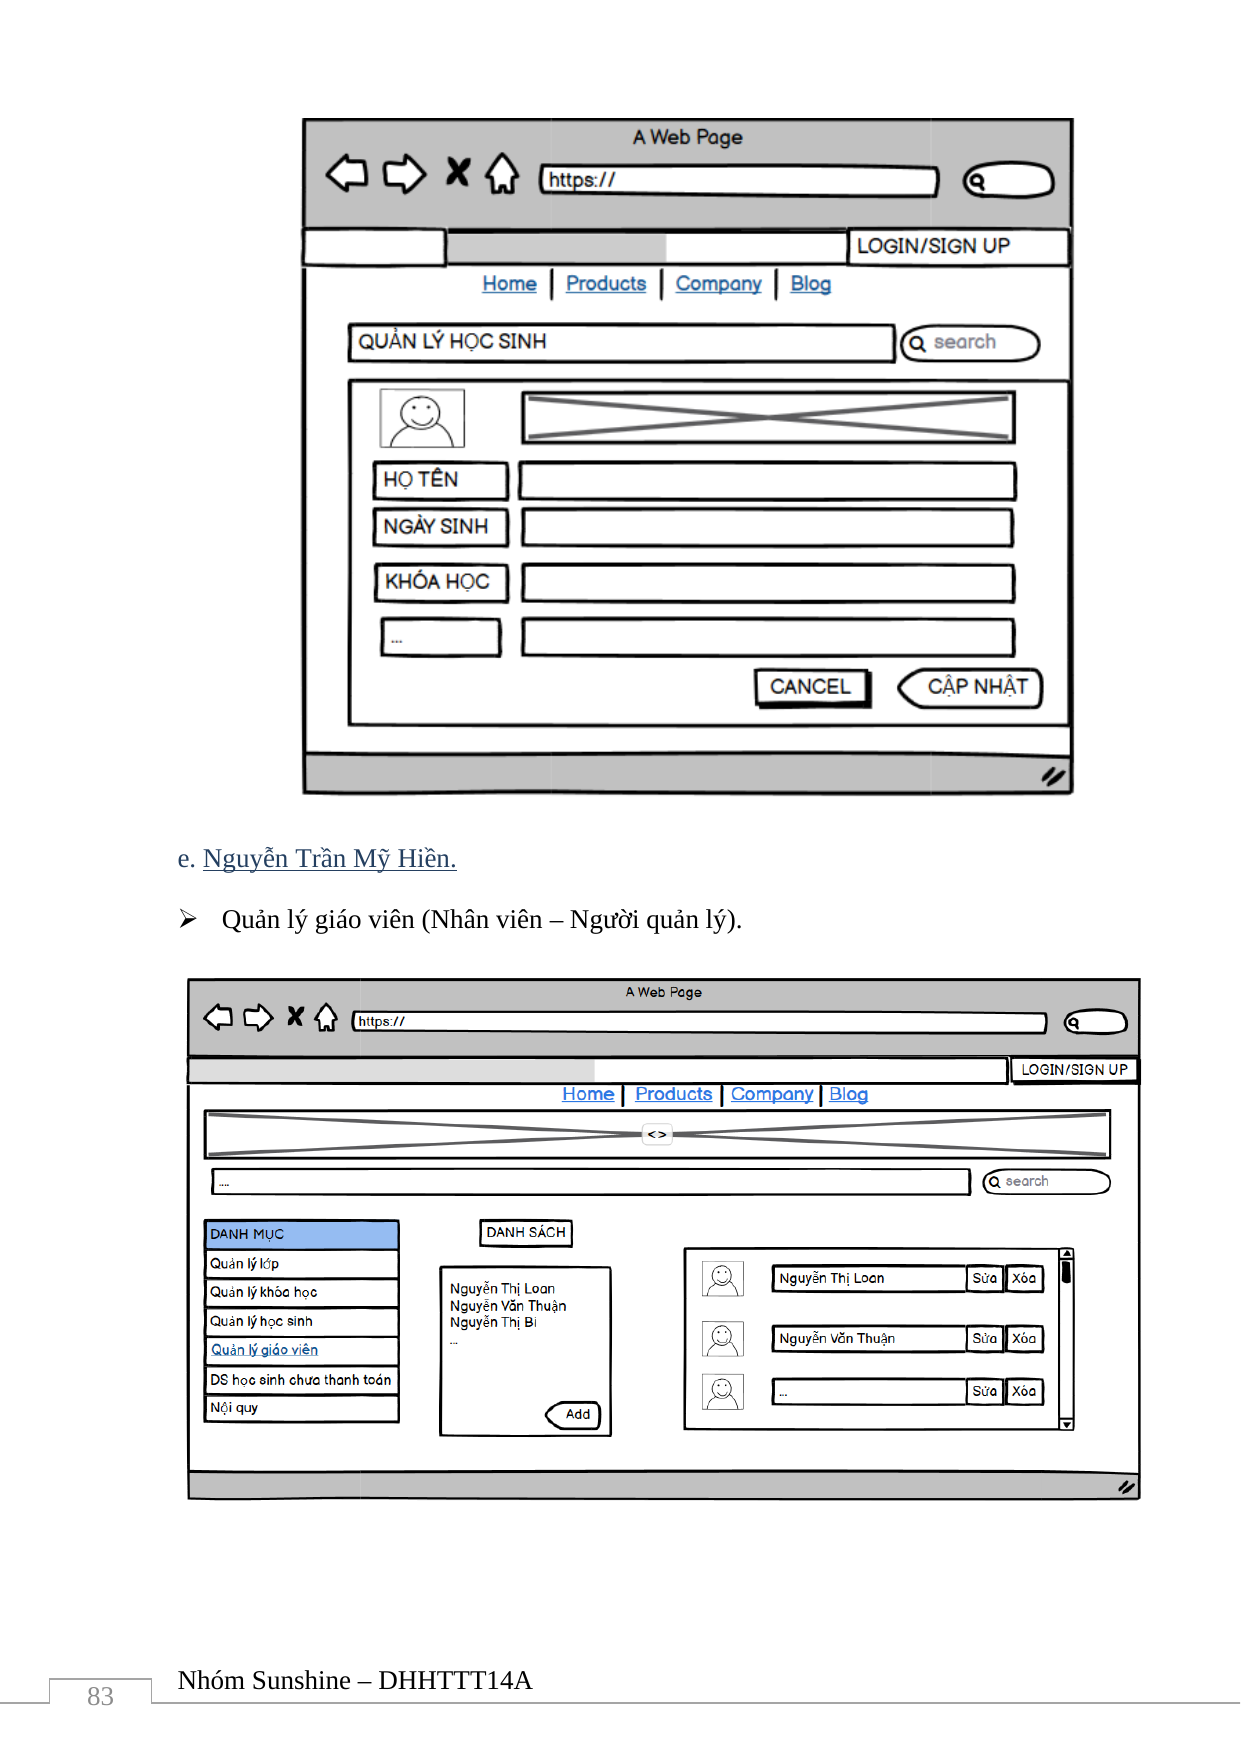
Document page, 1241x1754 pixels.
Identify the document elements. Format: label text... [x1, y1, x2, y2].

subtitle e. Nguyễn Trần Mỹ Hiền. [177, 842, 1152, 874]
picture [276, 118, 1128, 839]
list Quản lý giáo viên (Nhân viên – Người quản lý). [177, 903, 1152, 934]
picture [177, 963, 1153, 1511]
